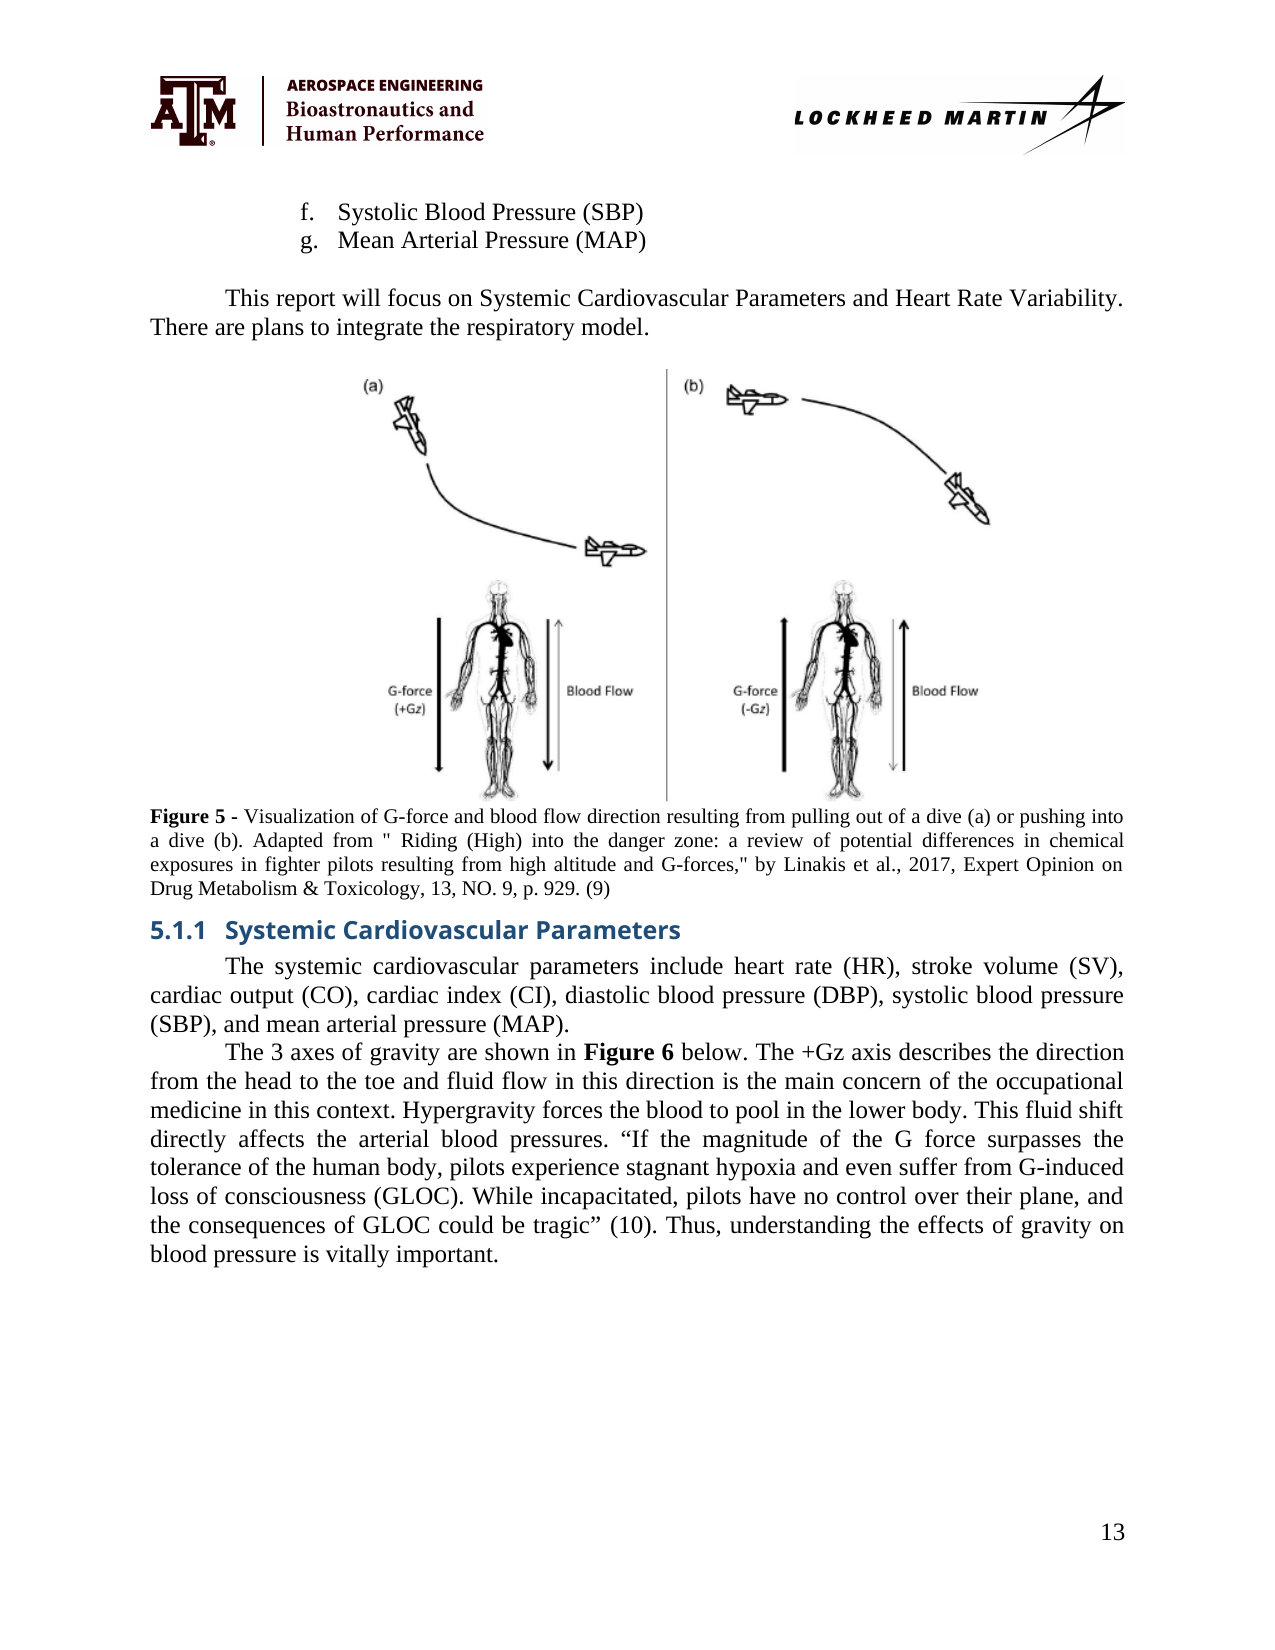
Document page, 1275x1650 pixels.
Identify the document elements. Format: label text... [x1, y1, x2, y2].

list Systolic Blood Pressure (SBP) [300, 197, 1125, 225]
text Figure 5 - Visualization of G-force and blood flow direction resulting from pulling out of a dive (a) or pushing into a dive (b). Adapted from " Riding (High) into the danger zone: a review of potential differences in chemical exposures in fighter pilots resulting from high altitude and G-forces," by Linakis et al., 2017, Expert Opinion on Drug Metabolism & Toxicology, 13, NO. 9, p. 929. [150, 804, 1125, 900]
subtitle Systemic Cardiovascular Parameters [150, 913, 1125, 947]
picture [794, 75, 1125, 155]
picture [151, 76, 485, 147]
picture [352, 369, 998, 805]
text This report will focus on Systemic Cardiovascular Parameters and Heart Rate Variability. There are plans to integrate the respiratory model. [150, 283, 1125, 340]
text The systemic cardiovascular parameters include heart rate (HR), stroke volume (SV), cardiac output (CO), cardiac index (CI), diastolic blood pressure (DBP), systolic blood pressure (SBP), and mean arterial pressure (MAP). [150, 951, 1125, 1037]
text The 3 axes of gravity are shown in Figure 7 below. The +Gz axis describes the direction from the head to the toe and fluid flow in this direction is the main concern of the occupational medicine in this context. Hypergravity forces the blood to pool in the lower body. This fluid shift directly affects the arterial blood pressures. “If the magnitude of the G force surpasses the tolerance of the human body, pilots experience stagnant hypoxia and even suffer from G-induced loss of consciousness (GLOC). While incapacitated, pilots have no control over their plane, and the consequences of GLOC could be tragic” . Thus, understanding the effects of gravity on blood pressure is vitally important. [150, 1037, 1125, 1267]
list Mean Arterial Pressure (MAP) [300, 225, 1125, 254]
